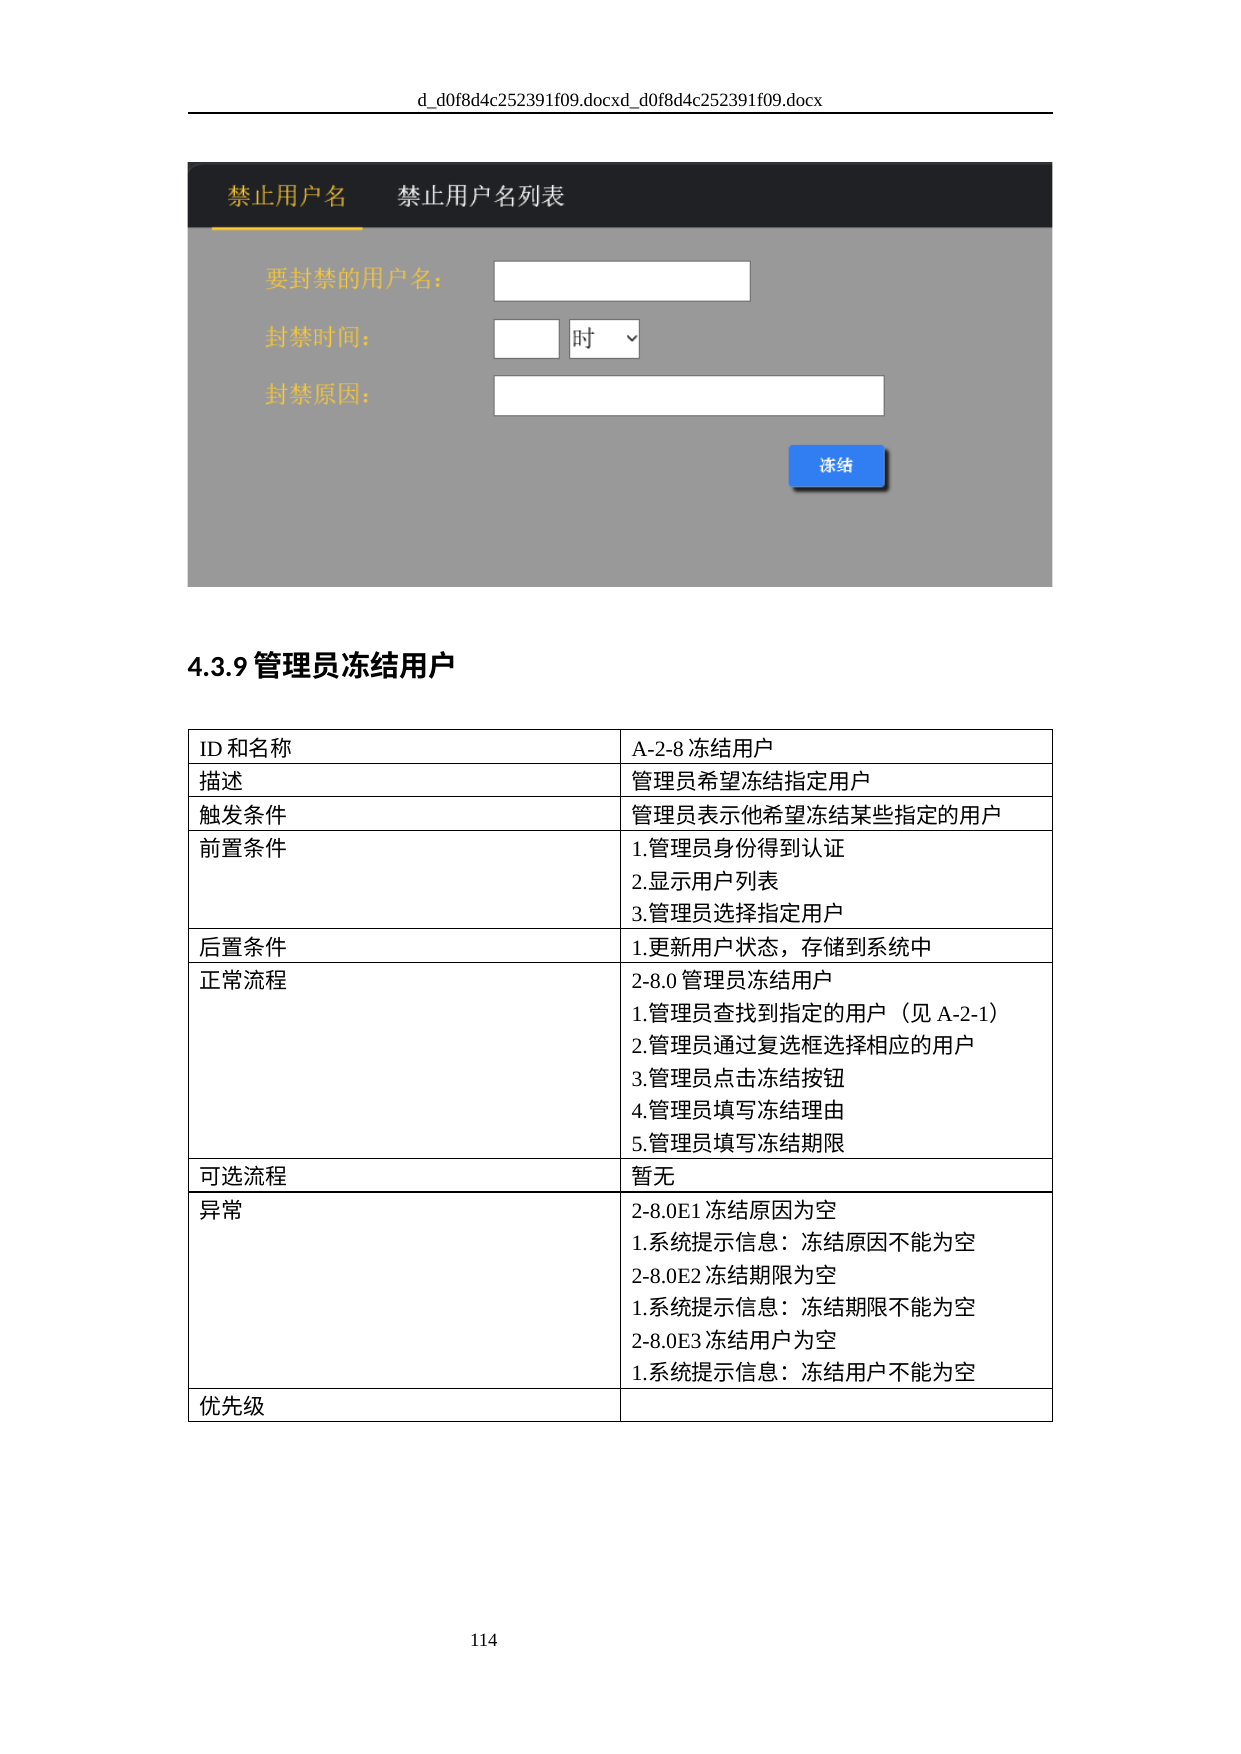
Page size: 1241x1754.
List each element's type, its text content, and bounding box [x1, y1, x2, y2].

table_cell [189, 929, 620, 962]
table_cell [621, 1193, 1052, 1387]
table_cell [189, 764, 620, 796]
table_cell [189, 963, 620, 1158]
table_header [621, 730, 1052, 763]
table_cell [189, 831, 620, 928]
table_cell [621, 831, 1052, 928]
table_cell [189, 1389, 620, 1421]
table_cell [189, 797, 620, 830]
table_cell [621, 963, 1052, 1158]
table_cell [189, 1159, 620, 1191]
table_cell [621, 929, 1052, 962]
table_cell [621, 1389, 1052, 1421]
subtitle 4.3.9管理员冻结用户 [187, 632, 1053, 697]
picture [187, 162, 1053, 587]
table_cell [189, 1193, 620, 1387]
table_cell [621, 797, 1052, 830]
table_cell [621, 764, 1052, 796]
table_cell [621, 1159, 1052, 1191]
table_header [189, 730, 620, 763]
